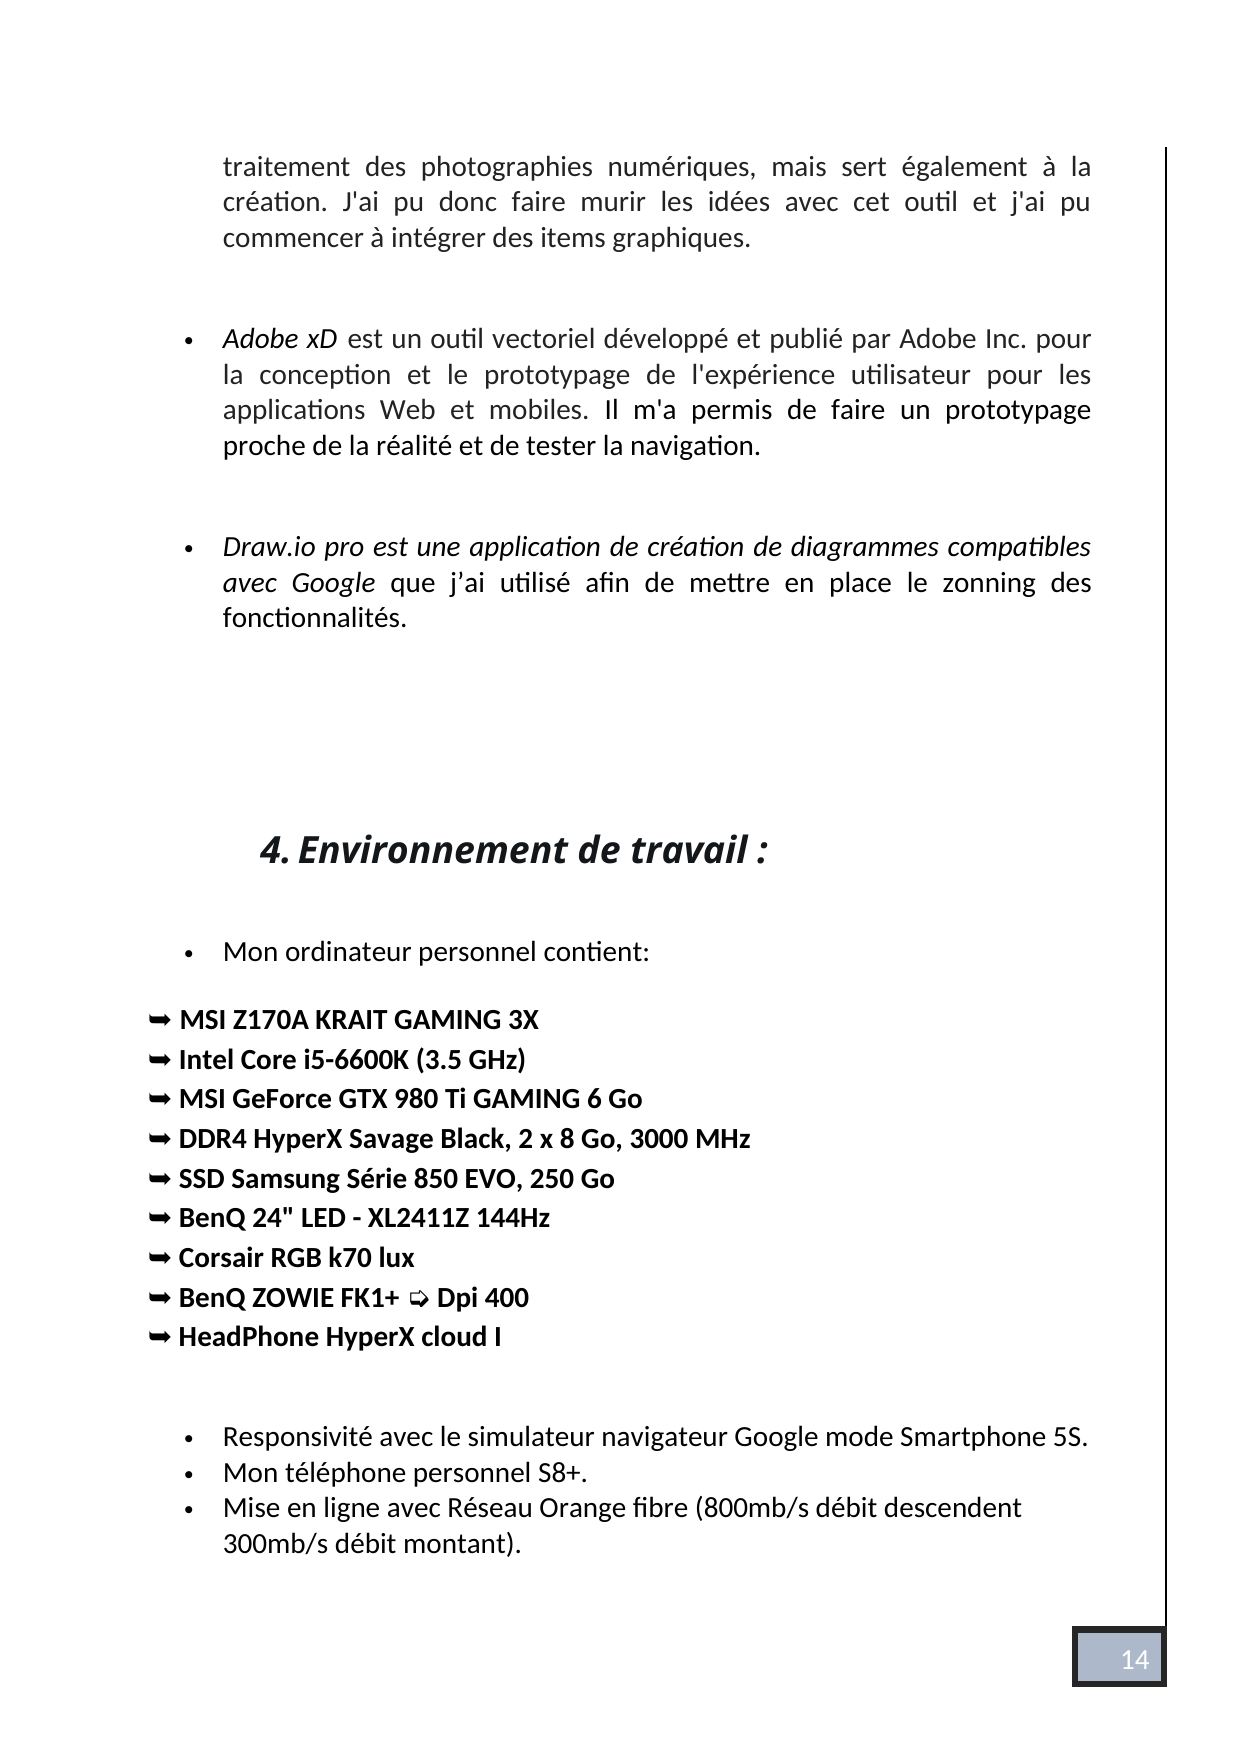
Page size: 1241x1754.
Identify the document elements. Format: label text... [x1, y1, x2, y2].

list Mon téléphone personnel S8+. [185, 1454, 1093, 1489]
list Adobe xD est un outil vectoriel développé et publié par Adobe Inc. pour la conception et le prototypage de l'expérience utilisateur pour les applications Web et mobiles. Il m'a permis de faire un prototypage proche de la réalité et de tester la navigation. [185, 320, 1093, 463]
text ➥ MSI Z170A KRAIT GAMING 3X ➥ Intel Core i5-6600K (3.5 GHz) ➥ MSI GeForce GTX 980 Ti GAMING 6 Go ➥ DDR4 HyperX Savage Black, 2 x 8 Go, 3000 MHz ➥ SSD Samsung Série 850 EVO, 250 Go ➥ BenQ 24" LED - XL2411Z 144Hz ➥ Corsair RGB k70 lux ➥ BenQ ZOWIE FK1+ ➭ Dpi 400 ➥ HeadPhone HyperX cloud I [148, 998, 1093, 1355]
list Responsivité avec le simulateur navigateur Google mode Smartphone 5S. [185, 1418, 1093, 1454]
list Mon ordinateur personnel contient: [185, 933, 1093, 969]
list Mise en ligne avec Réseau Orange fibre (800mb/s débit descendent 300mb/s débit montant). [185, 1489, 1093, 1561]
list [185, 148, 1093, 254]
list Draw.io pro est une application de création de diagrammes compatibles avec Google que j’ai utilisé afin de mettre en place le zonning des fonctionnalités. [185, 528, 1093, 635]
subtitle Environnement de travail : [260, 823, 1093, 874]
